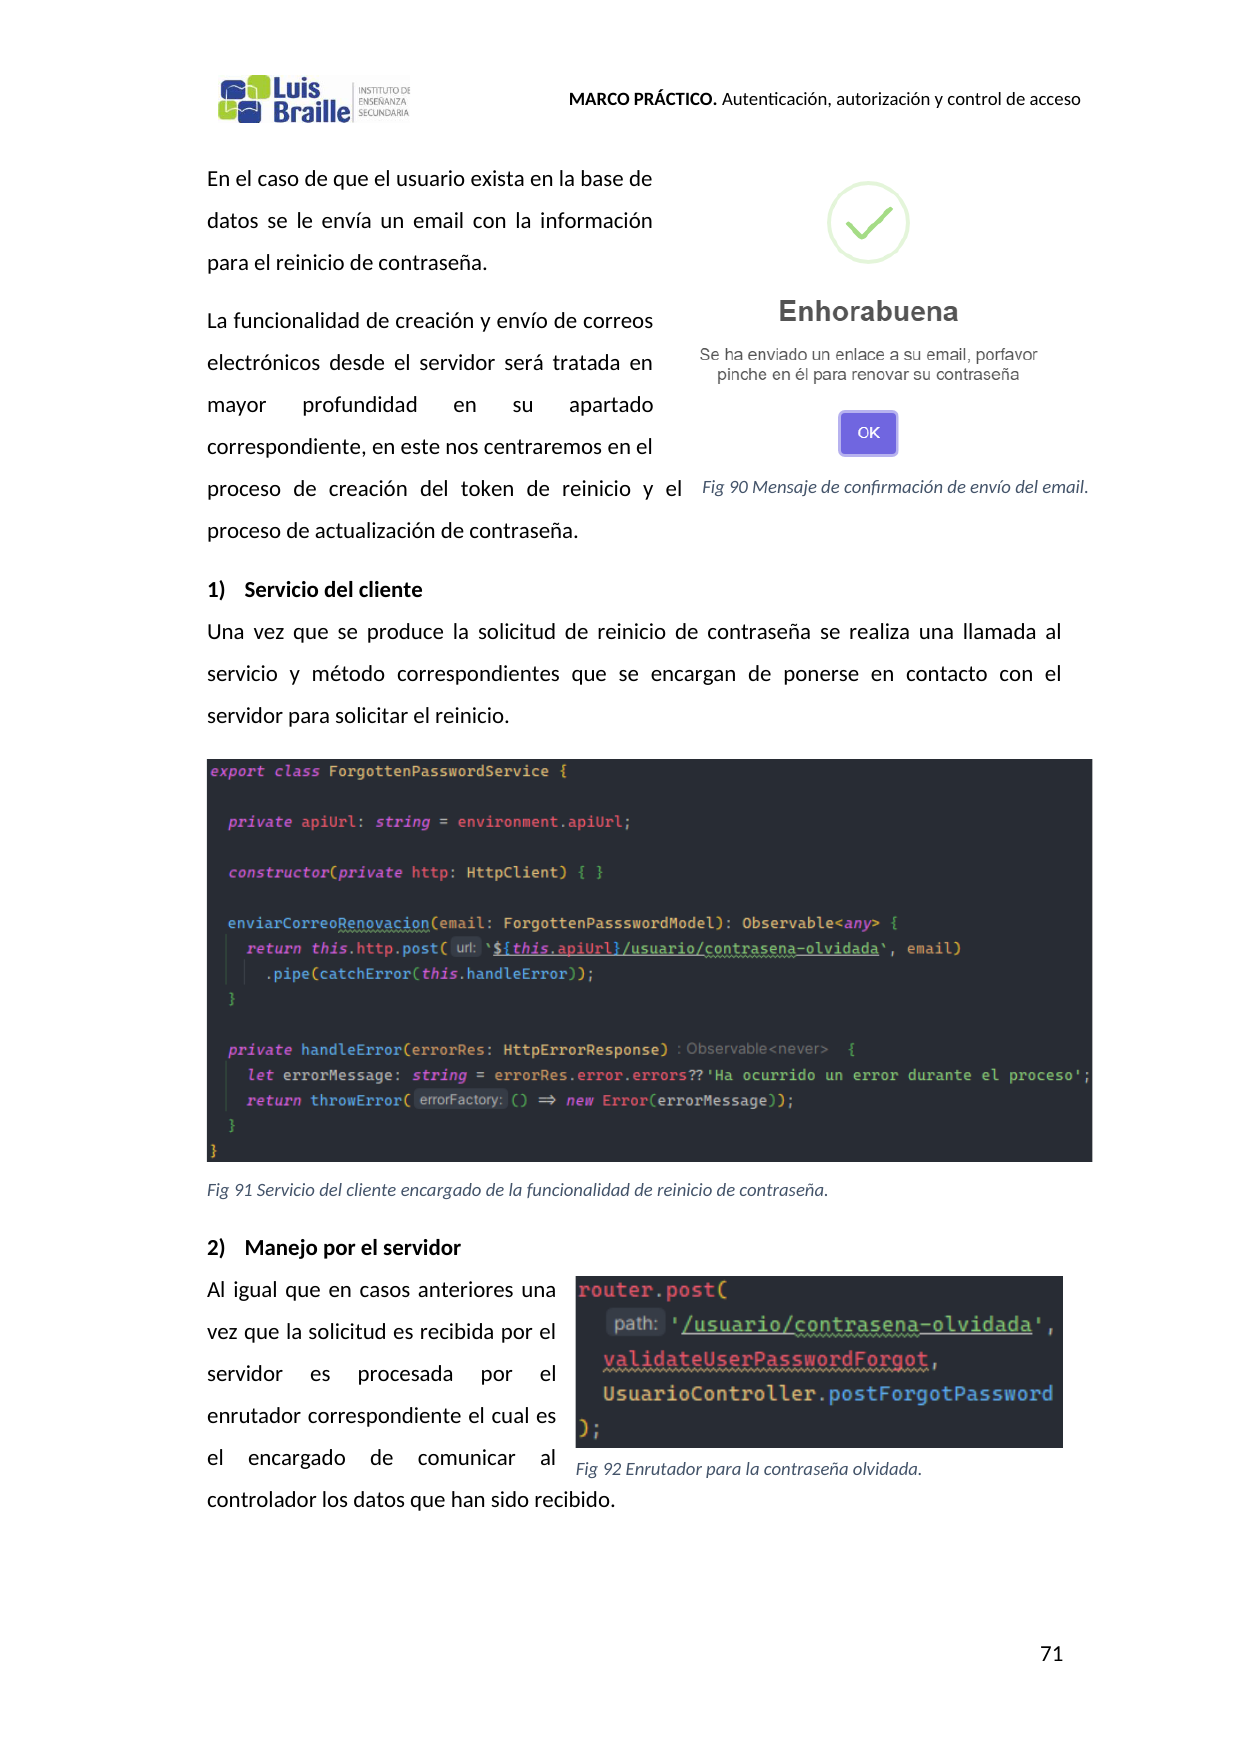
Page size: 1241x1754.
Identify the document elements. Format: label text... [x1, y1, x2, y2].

text Una vez que se produce la solicitud de reinicio de contraseña se realiza una llamada al servicio y método correspondientes que se encargan de ponerse en contacto con el servidor para solicitar el reinicio. [207, 617, 1063, 729]
list Servicio del cliente [207, 575, 1063, 603]
picture [206, 759, 1093, 1162]
list Manejo por el servidor [207, 1233, 1063, 1261]
text Fig 91 Servicio del cliente encargado de la funcionalidad de reinicio de contraseña. [207, 1178, 1063, 1201]
picture [672, 163, 1063, 466]
picture [575, 1276, 1063, 1448]
text La funcionalidad de creación y envío de correos electrónicos desde el servidor será tratada en mayor profundidad en su apartado correspondiente, en este nos centraremos en el proceso de creación del token de reinicio y el proceso de actualización de contraseña. [207, 306, 1063, 544]
text En el caso de que el usuario exista en la base de datos se le envía un email con la información para el reinicio de contraseña. [207, 164, 672, 276]
